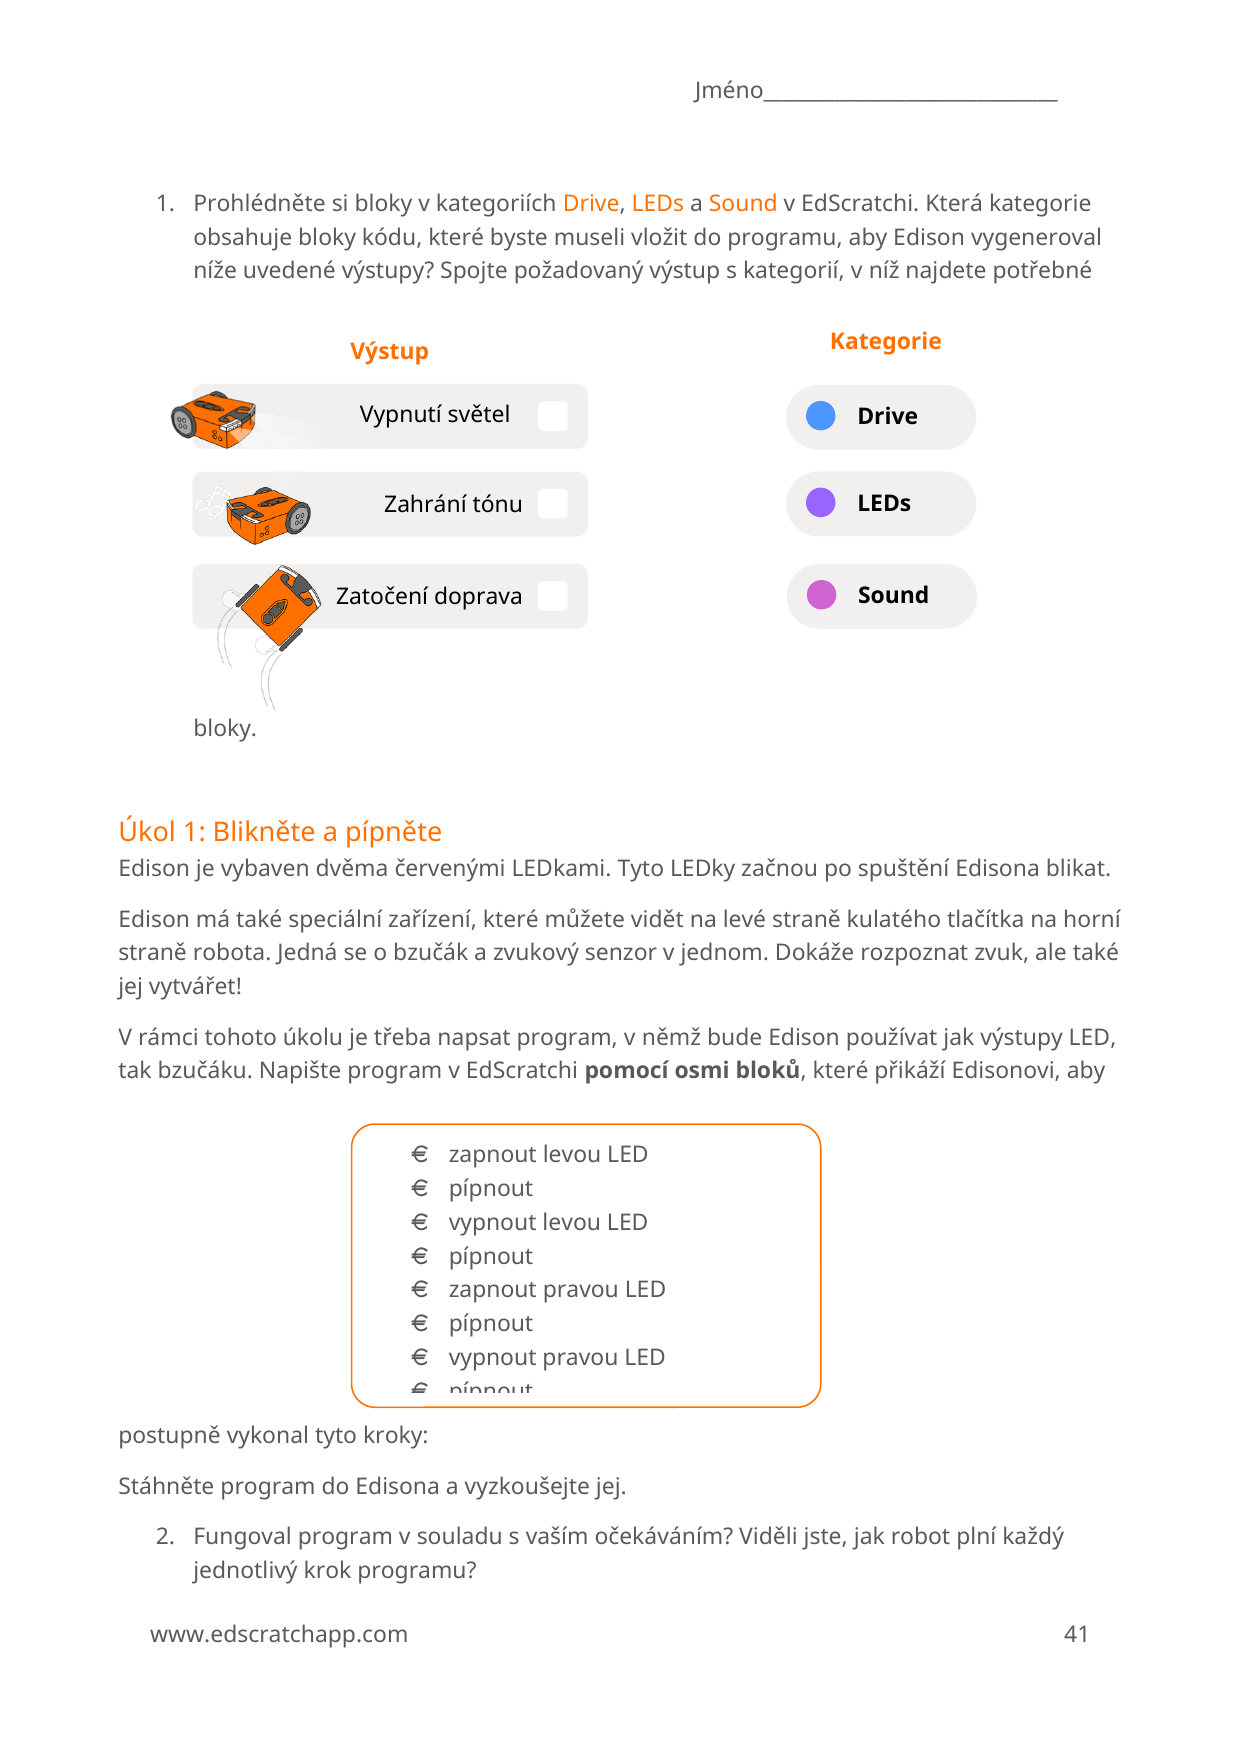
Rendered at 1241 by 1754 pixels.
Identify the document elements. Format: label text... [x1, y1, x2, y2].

picture [155, 371, 363, 551]
subtitle Úkol 1: Blikněte a pípněte [118, 812, 1122, 849]
picture [201, 559, 397, 711]
list Fungoval program v souladu s vaším očekáváním? Viděli jste, jak robot plní každý jednotlivý krok programu? [156, 1520, 1122, 1585]
text Stáhněte program do Edisona a vyzkoušejte jej. [118, 1469, 1122, 1501]
list V rámci tohoto úkolu je třeba napsat program, v němž bude Edison používat jak výstupy LED, tak bzučáku. Napište program v EdScratchi pomocí osmi bloků, které přikáží Edisonovi, aby postupně vykonal tyto kroky: [118, 1021, 1122, 1450]
text Edison má také speciální zařízení, které můžete vidět na levé straně kulatého tlačítka na horní straně robota. Jedná se o bzučák a zvukový senzor v jednom. Dokáže rozpoznat zvuk, ale také jej vytvářet! [118, 903, 1122, 1001]
list Prohlédněte si bloky v kategoriích Drive, LEDs a Sound v EdScratchi. Která kategorie obsahuje bloky kódu, které byste museli vložit do programu, aby Edison vygeneroval níže uvedené výstupy? Spojte požadovaný výstup s kategorií, v níž najdete potřebné bloky. [156, 187, 1122, 743]
text Edison je vybaven dvěma červenými LEDkami. Tyto LEDky začnou po spuštění Edisona blikat. [118, 852, 1122, 883]
